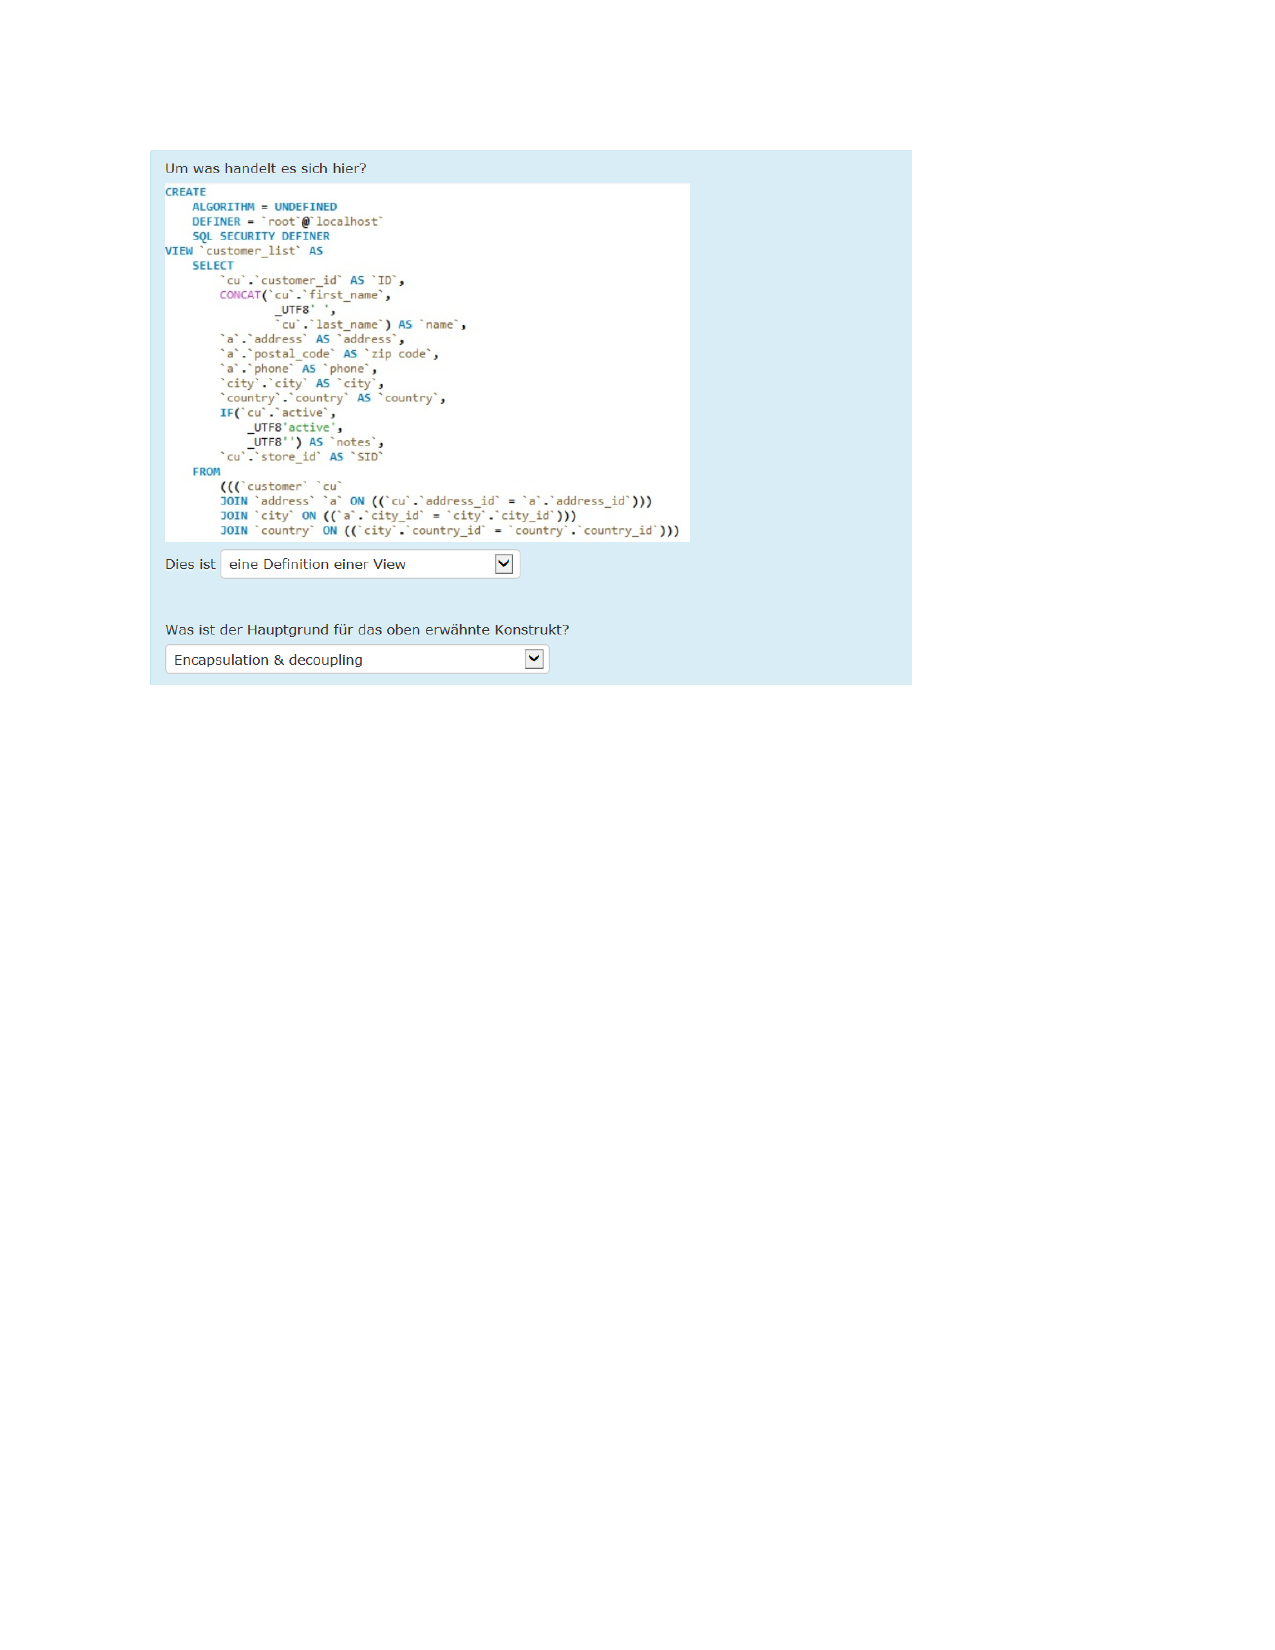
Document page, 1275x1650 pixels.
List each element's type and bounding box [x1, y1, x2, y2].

picture [150, 150, 912, 685]
